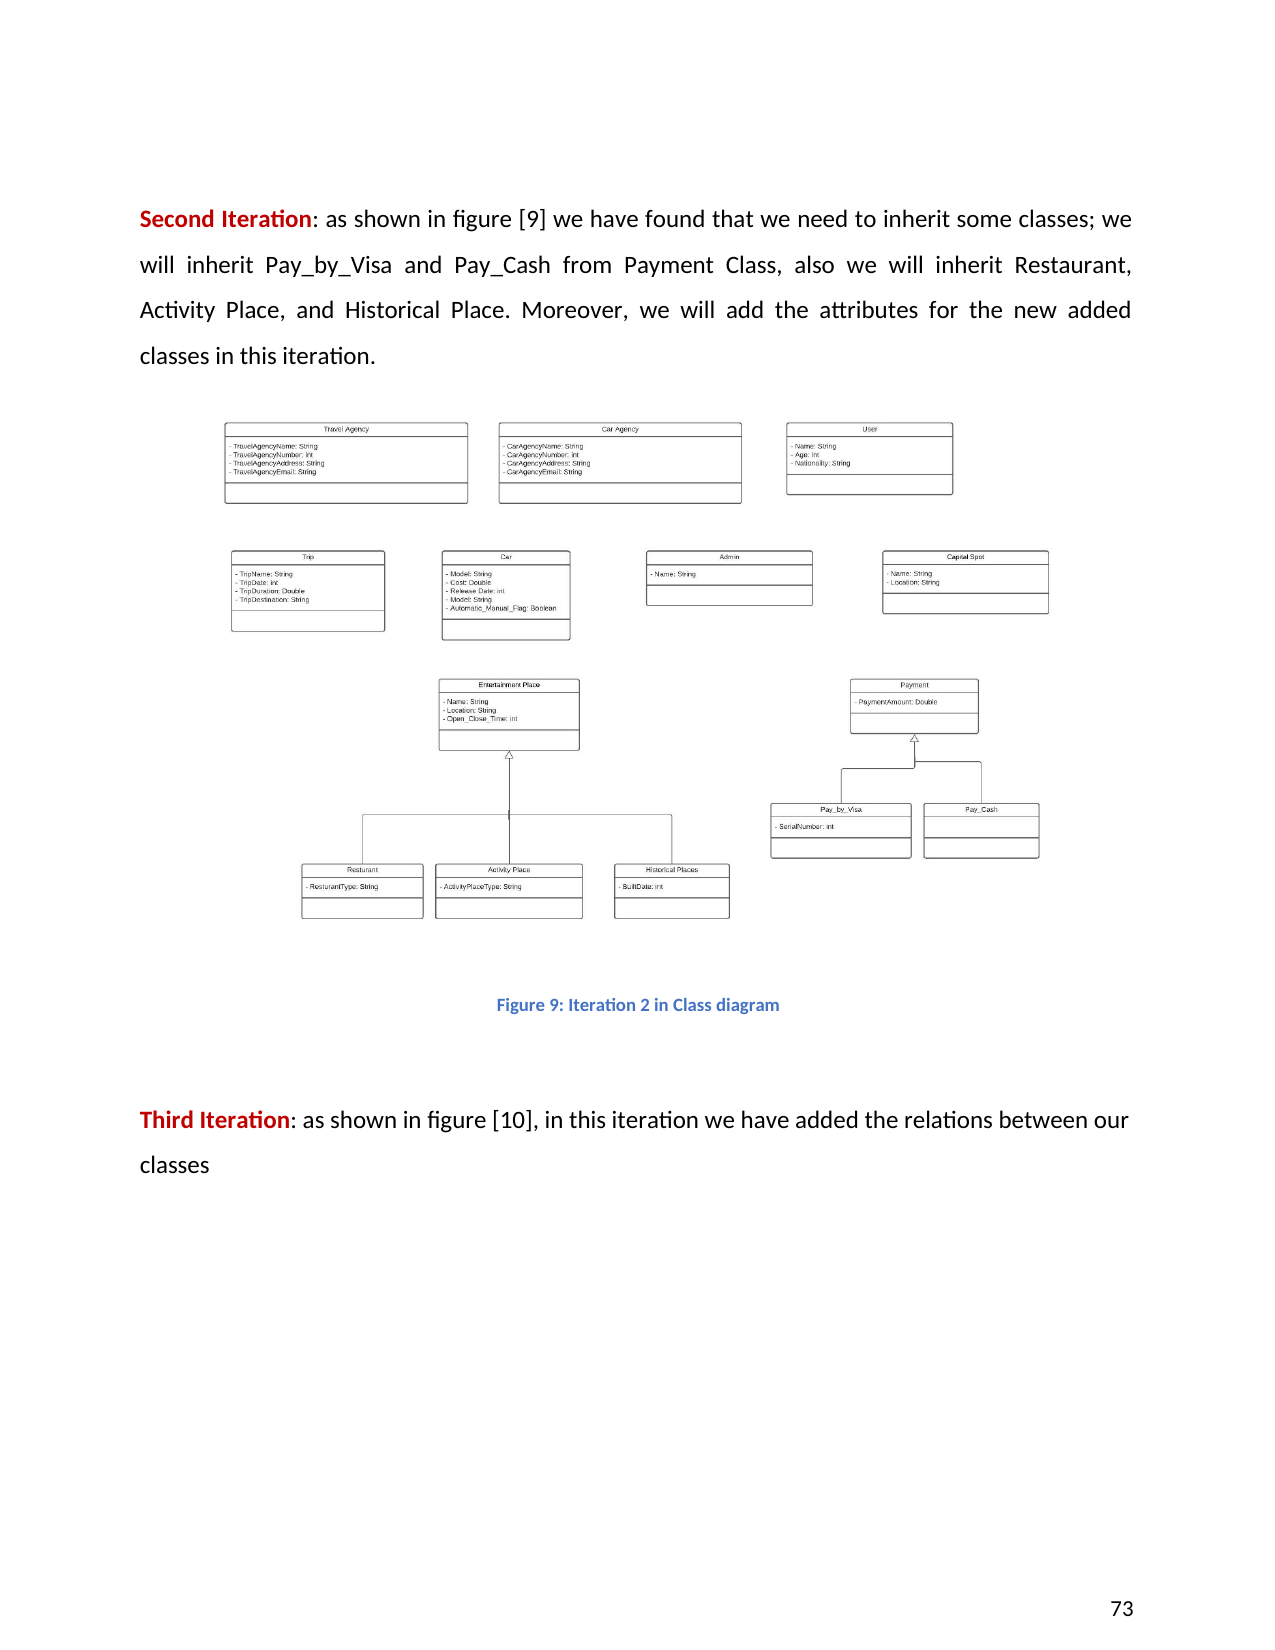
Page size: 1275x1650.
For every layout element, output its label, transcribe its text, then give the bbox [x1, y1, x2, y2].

picture [212, 410, 1061, 931]
text Second Iteration: as shown in figure [9] we have found that we need to inherit some classes; we will inherit Pay_by_Visa and Pay_Cash from Payment Class, also we will inherit Restaurant, Activity Place, and Historical Place. Moreover, we will add the attributes for the new added classes in this iteration. [139, 203, 1133, 371]
text Third Iteration: as shown in figure [10], in this iteration we have added the relations between our classes [139, 1104, 1133, 1180]
